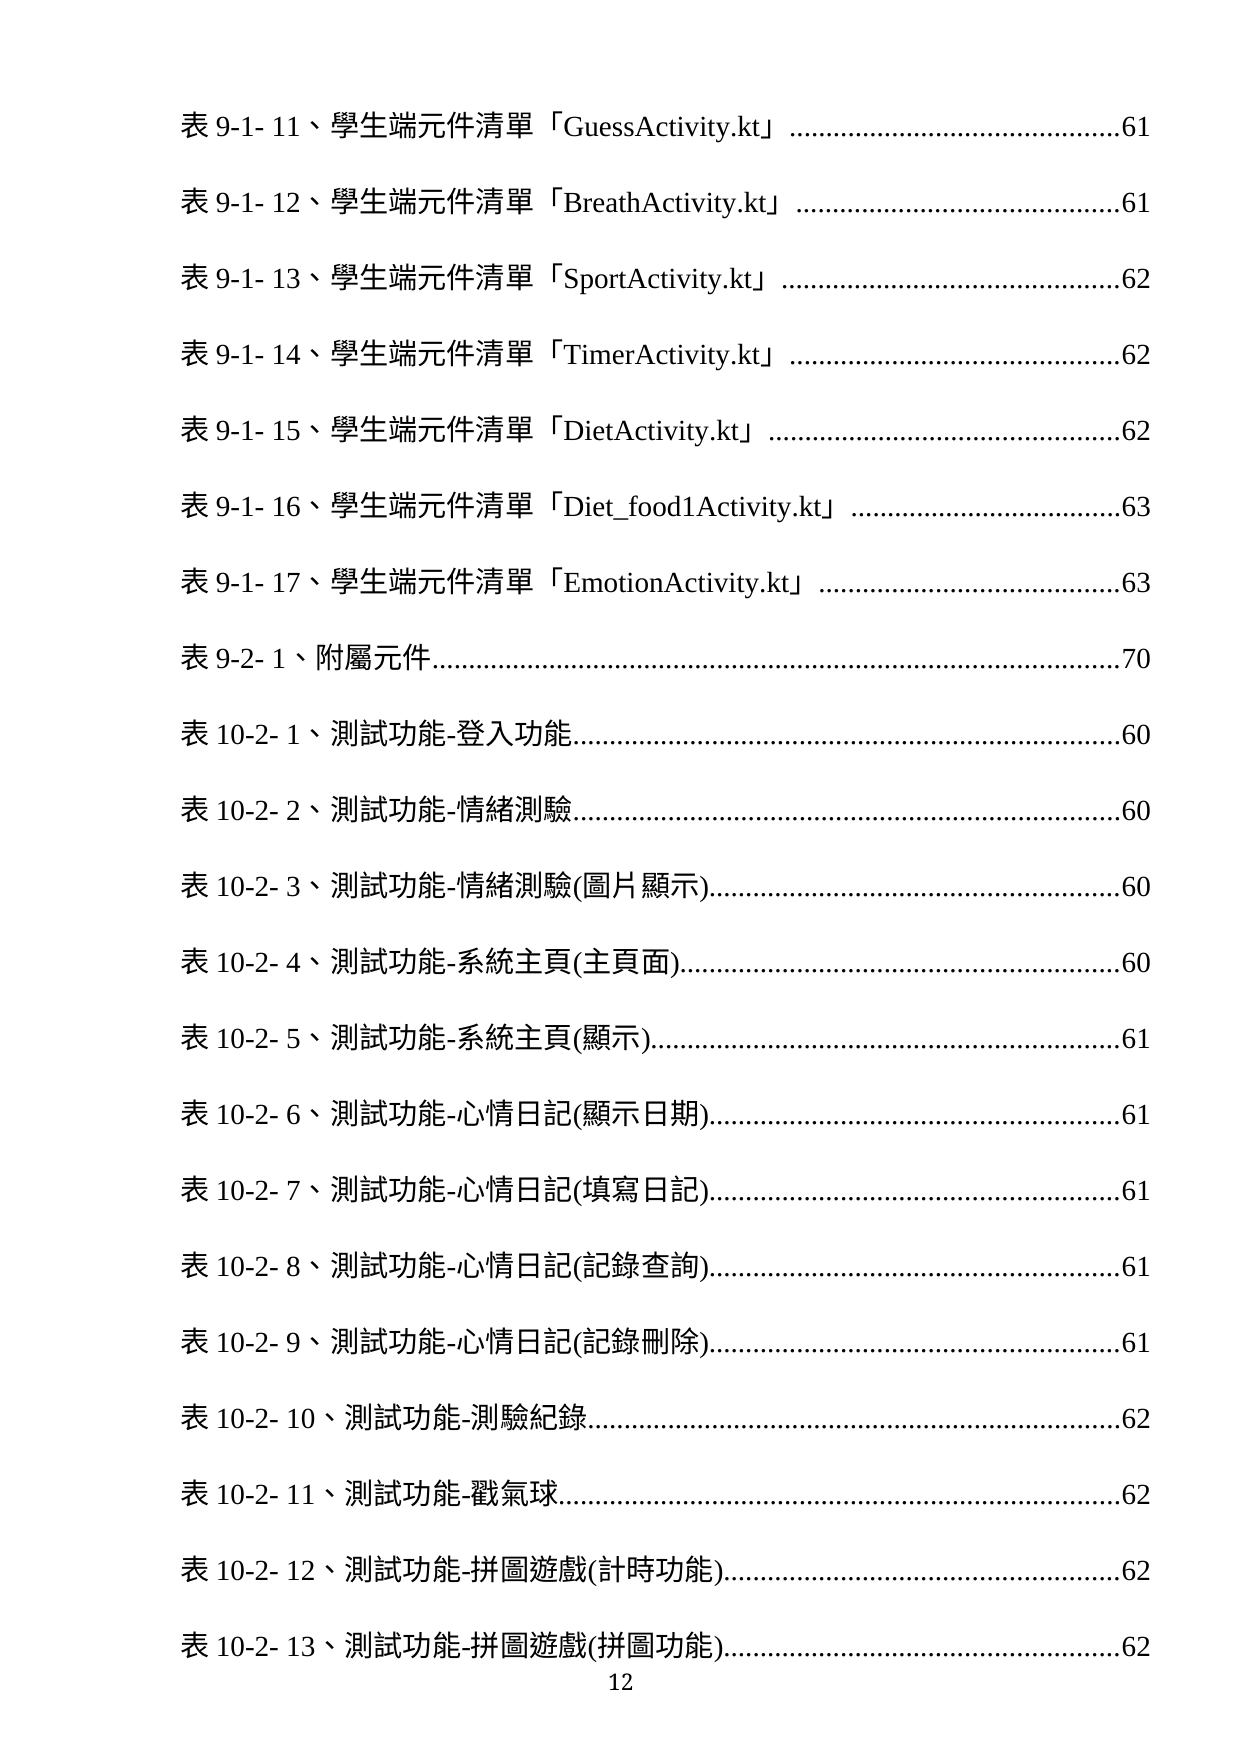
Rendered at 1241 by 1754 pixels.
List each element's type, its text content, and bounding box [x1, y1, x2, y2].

text 表10-2- 3、測試功能-情緒測驗(圖片顯示) 60 [181, 862, 1207, 905]
text 表10-2- 9、測試功能-心情日記(記錄刪除) 61 [181, 1319, 1207, 1361]
text 表10-2- 8、測試功能-心情日記(記錄查詢) 61 [181, 1243, 1207, 1285]
text 表10-2- 11、測試功能-戳氣球 62 [181, 1471, 1207, 1513]
text 表10-2- 6、測試功能-心情日記(顯示日期) 61 [181, 1091, 1207, 1133]
text 表10-2- 12、測試功能-拼圖遊戲(計時功能) 62 [181, 1547, 1207, 1589]
text 表9-1- 16、學生端元件清單「Diet_food1Activity.kt」 63 [181, 482, 1207, 524]
text 表10-2- 5、測試功能-系統主頁(顯示) 61 [181, 1014, 1207, 1057]
text 表9-1- 13、學生端元件清單「SportActivity.kt」 62 [181, 254, 1207, 296]
text 表9-1- 14、學生端元件清單「TimerActivity.kt」 62 [181, 330, 1207, 372]
text 表9-1- 17、學生端元件清單「EmotionActivity.kt」 63 [181, 558, 1207, 601]
text 表10-2- 4、測試功能-系統主頁(主頁面) 60 [181, 938, 1207, 981]
text 表10-2- 13、測試功能-拼圖遊戲(拼圖功能) 62 [181, 1623, 1207, 1665]
text 表10-2- 2、測試功能-情緒測驗 60 [181, 786, 1207, 829]
text 表10-2- 1、測試功能-登入功能 60 [181, 710, 1207, 753]
text 表9-1- 12、學生端元件清單「BreathActivity.kt」 61 [181, 178, 1207, 220]
text 表10-2- 10、測試功能-測驗紀錄 62 [181, 1395, 1207, 1437]
text 表9-2- 1、附屬元件 70 [181, 634, 1207, 677]
text 表9-1- 11、學生端元件清單「GuessActivity.kt」 61 [181, 102, 1207, 144]
text 表10-2- 7、測試功能-心情日記(填寫日記) 61 [181, 1167, 1207, 1209]
text 表9-1- 15、學生端元件清單「DietActivity.kt」 62 [181, 406, 1207, 448]
